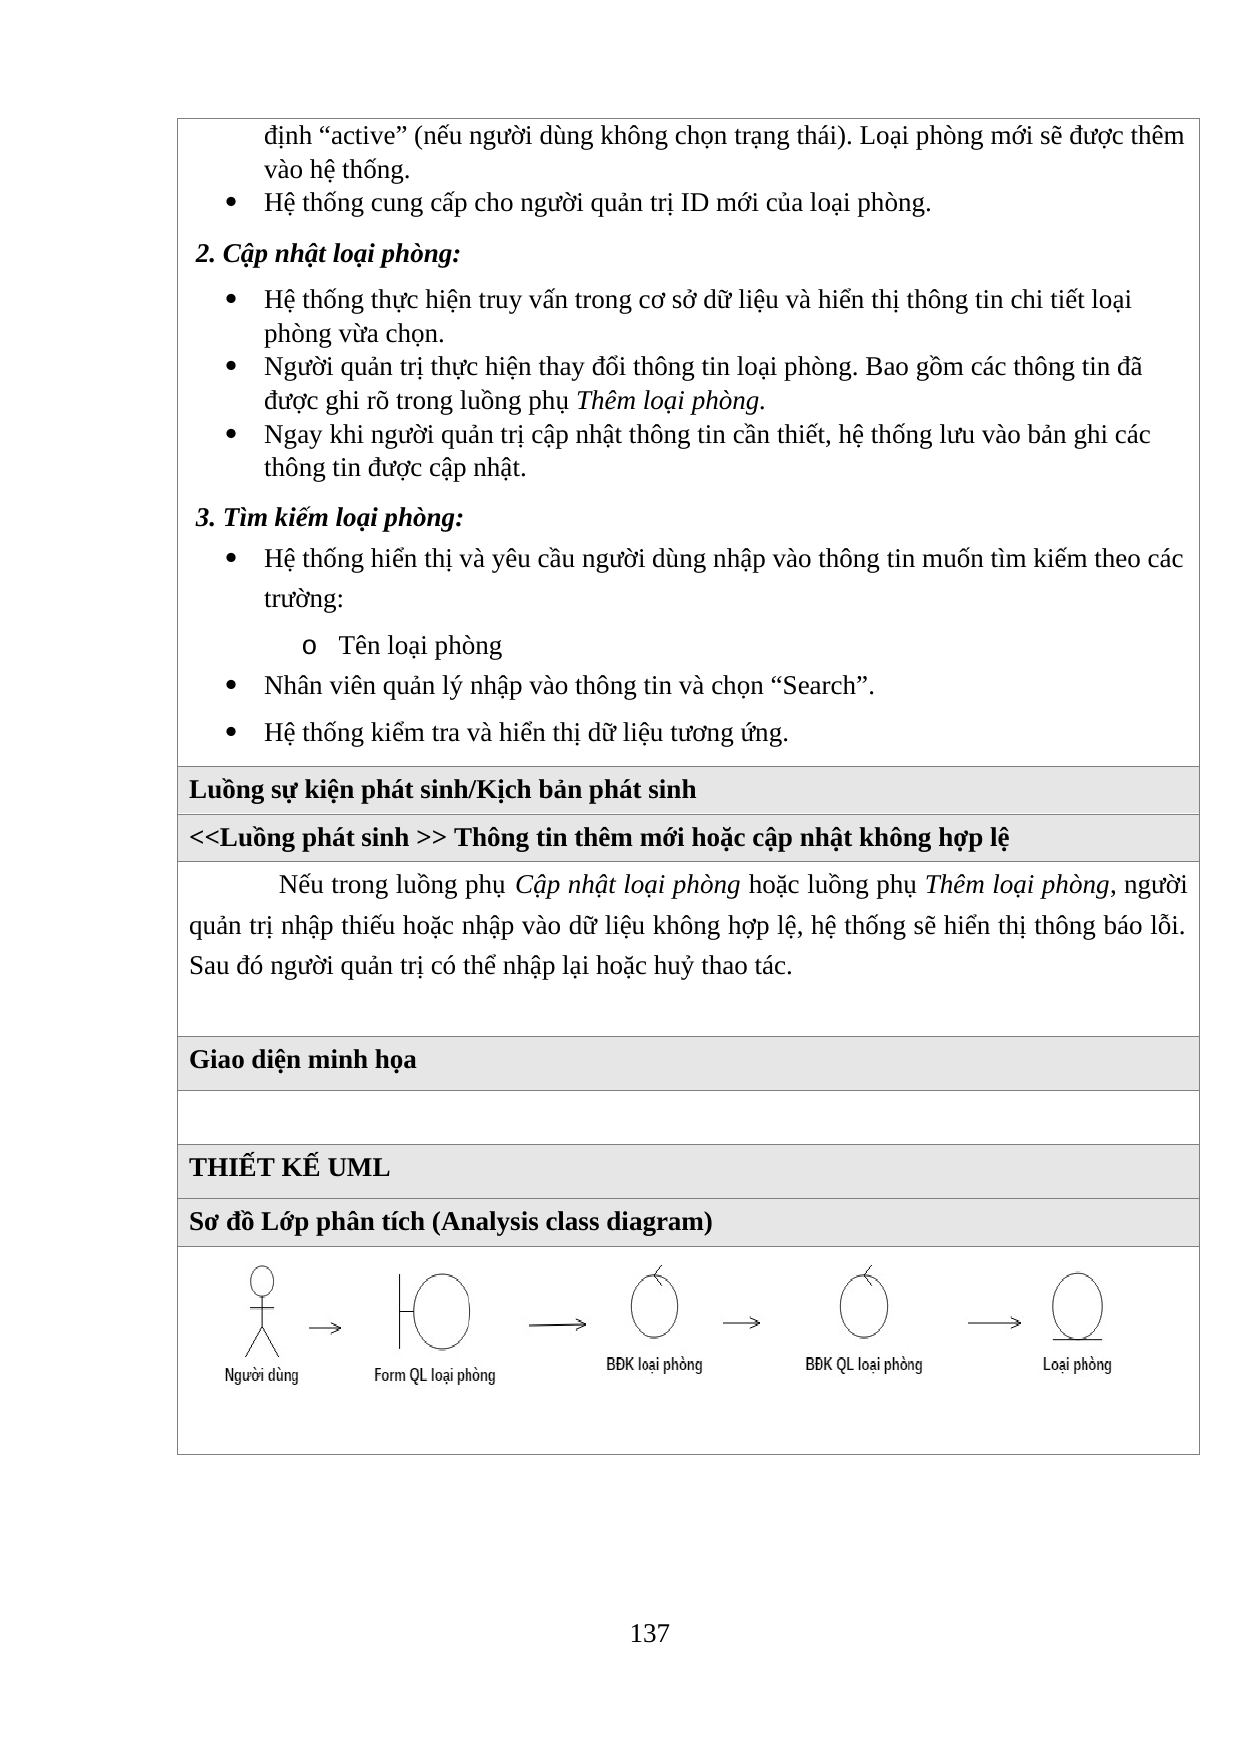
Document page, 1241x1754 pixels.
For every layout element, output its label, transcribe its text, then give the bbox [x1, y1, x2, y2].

table_cell Giao diện minh họa [178, 1037, 1199, 1090]
table_cell THIẾT KẾ UML [178, 1145, 1199, 1198]
table_cell [178, 1091, 1199, 1144]
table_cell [178, 119, 1199, 766]
table_cell Luồng sự kiện phát sinh/Kịch bản phát sinh [178, 767, 1199, 813]
picture [205, 1252, 1172, 1445]
table_cell <<Luồng phát sinh >> Thông tin thêm mới hoặc cập nhật không hợp lệ [178, 815, 1199, 861]
table_cell Nếu trong luồng phụ Cập nhật loại phòng hoặc luồng phụ Thêm loại phòng, người quản trị nhập thiếu hoặc nhập vào dữ liệu không hợp lệ, hệ thống sẽ hiển thị thông báo lỗi. Sau đó người quản trị có thể nhập lại hoặc huỷ thao tác. [178, 862, 1199, 1036]
table_cell [178, 1247, 1199, 1454]
table_cell Sơ đồ Lớp phân tích (Analysis class diagram) [178, 1199, 1199, 1246]
